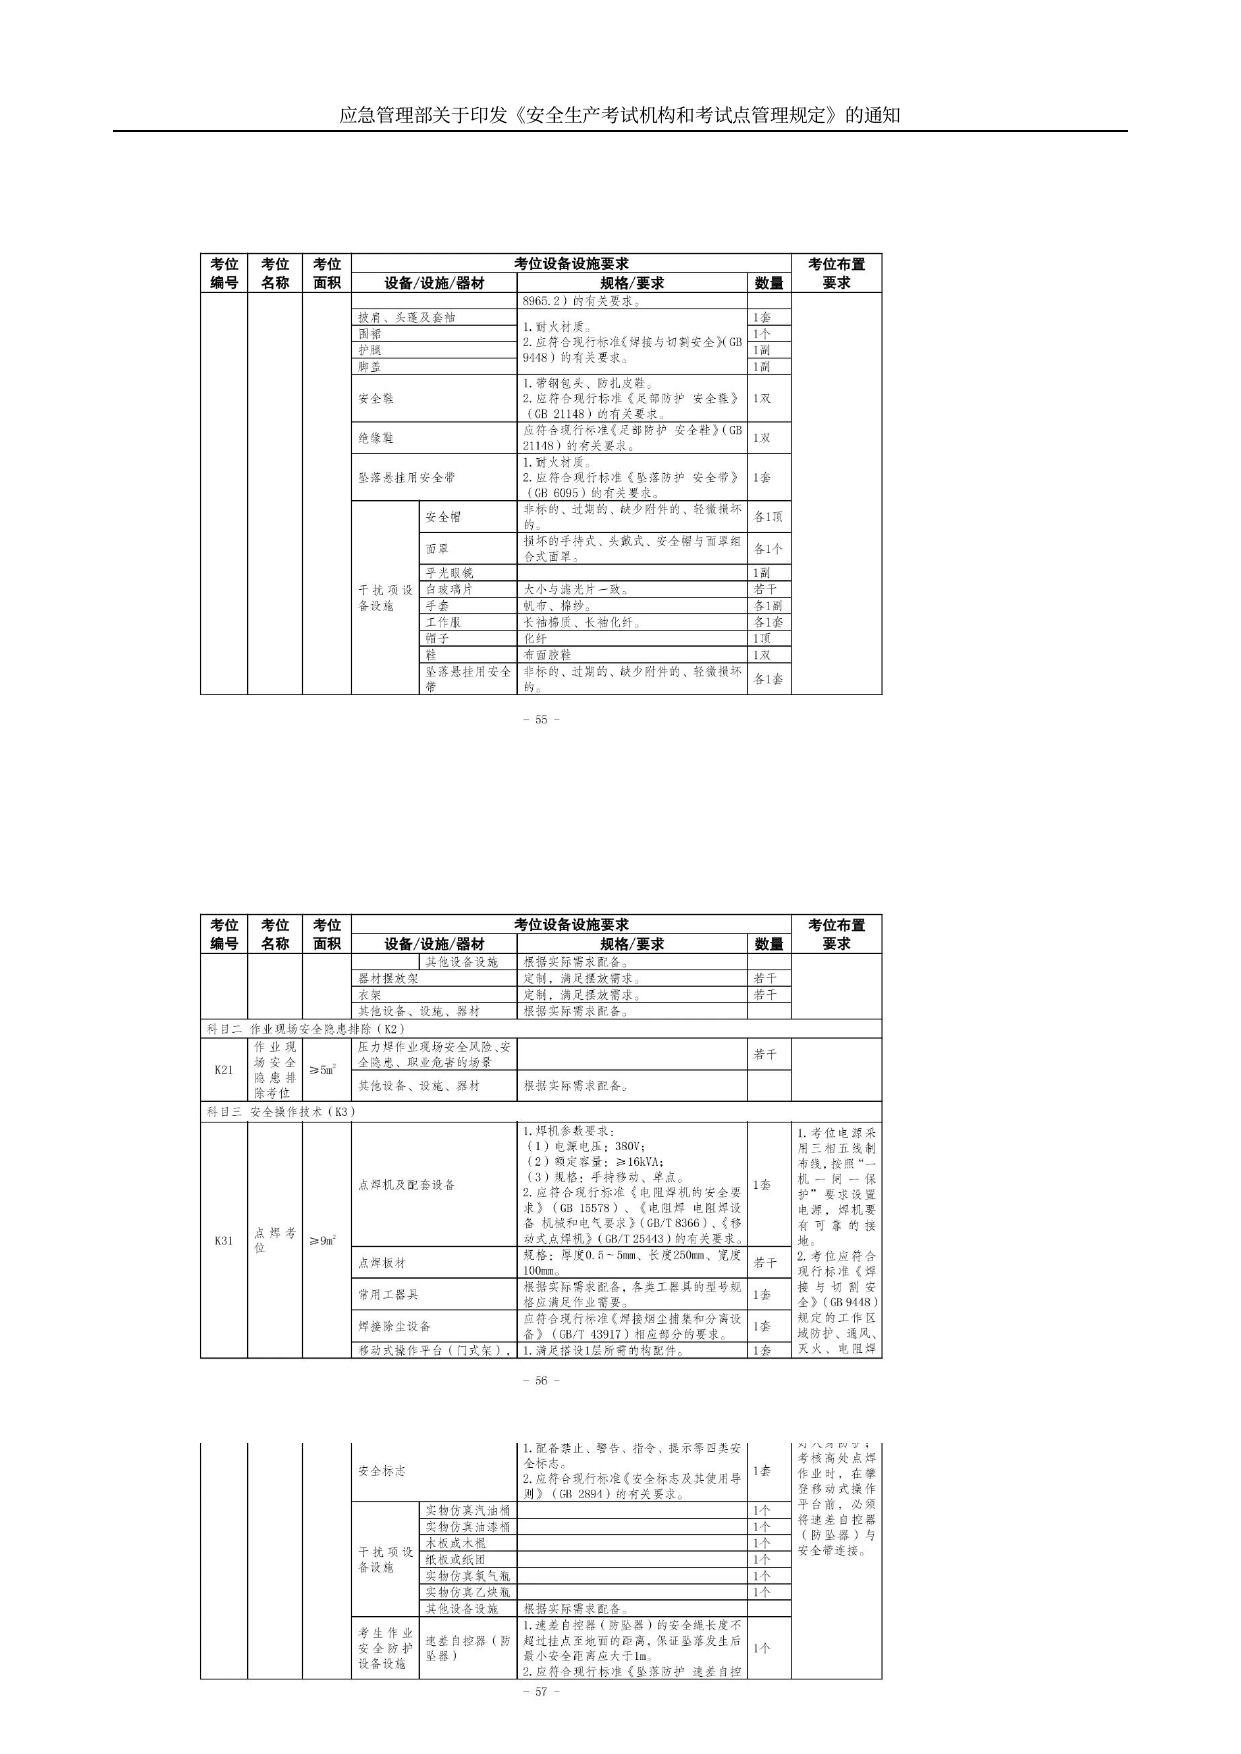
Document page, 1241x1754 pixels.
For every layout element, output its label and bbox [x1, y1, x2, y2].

picture [112, 172, 976, 782]
picture [112, 832, 976, 1754]
